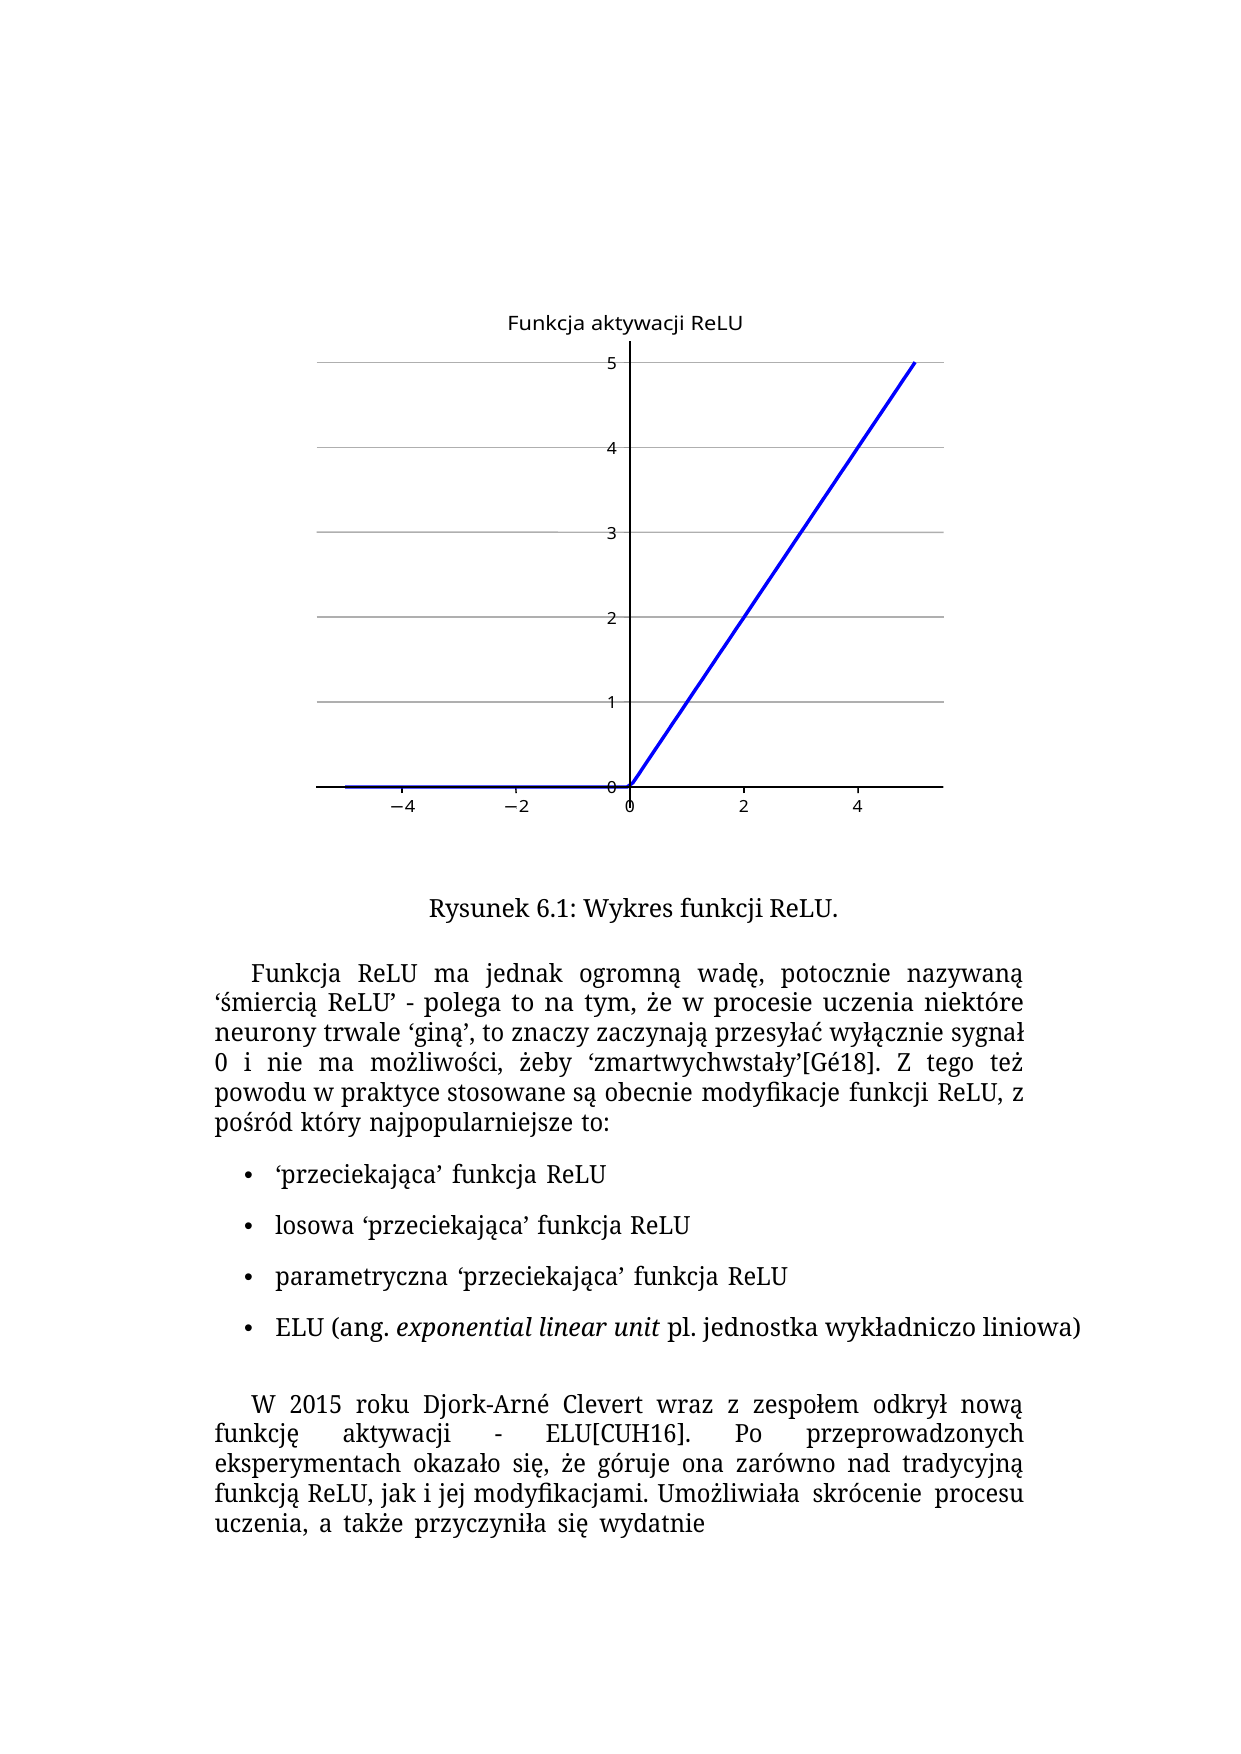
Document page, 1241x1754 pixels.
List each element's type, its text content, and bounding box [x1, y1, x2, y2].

text Rysunek 6.1: Wykres funkcji ReLU. [429, 891, 1186, 925]
list parametryczna ‘przeciekająca’ funkcja ReLU [244, 1259, 1186, 1293]
text Funkcja ReLU ma jednak ogromną wadę, potocznie nazywaną ‘śmiercią ReLU’ - polega to na tym, że w procesie uczenia niektóre neurony trwale ‘giną’, to znaczy zaczynają przesyłać wyłącznie sygnał 0 i nie ma możliwości, żeby ‘zmartwychwstały’[Gé18]. Z tego też powodu w praktyce stosowane są obecnie modyfikacje funkcji ReLU, z pośród który najpopularniejsze to: [214, 958, 1024, 1138]
list ‘przeciekająca’ funkcja ReLU [244, 1157, 1186, 1191]
list ELU (ang. exponential linear unit pl. jednostka wykładniczo liniowa) [244, 1310, 1186, 1344]
text W 2015 roku Djork-Arné Clevert wraz z zespołem odkrył nową funkcję aktywacji - ELU[CUH16]. Po przeprowadzonych eksperymentach okazało się, że góruje ona zarówno nad tradycyjną funkcją ReLU, jak i jej modyfikacjami. Umożliwiała skrócenie procesu uczenia, a także przyczyniła się wydatnie [214, 1389, 1024, 1539]
list losowa ‘przeciekająca’ funkcja ReLU [244, 1208, 1186, 1242]
text Funkcja aktywacji ReLU [507, 309, 1186, 336]
